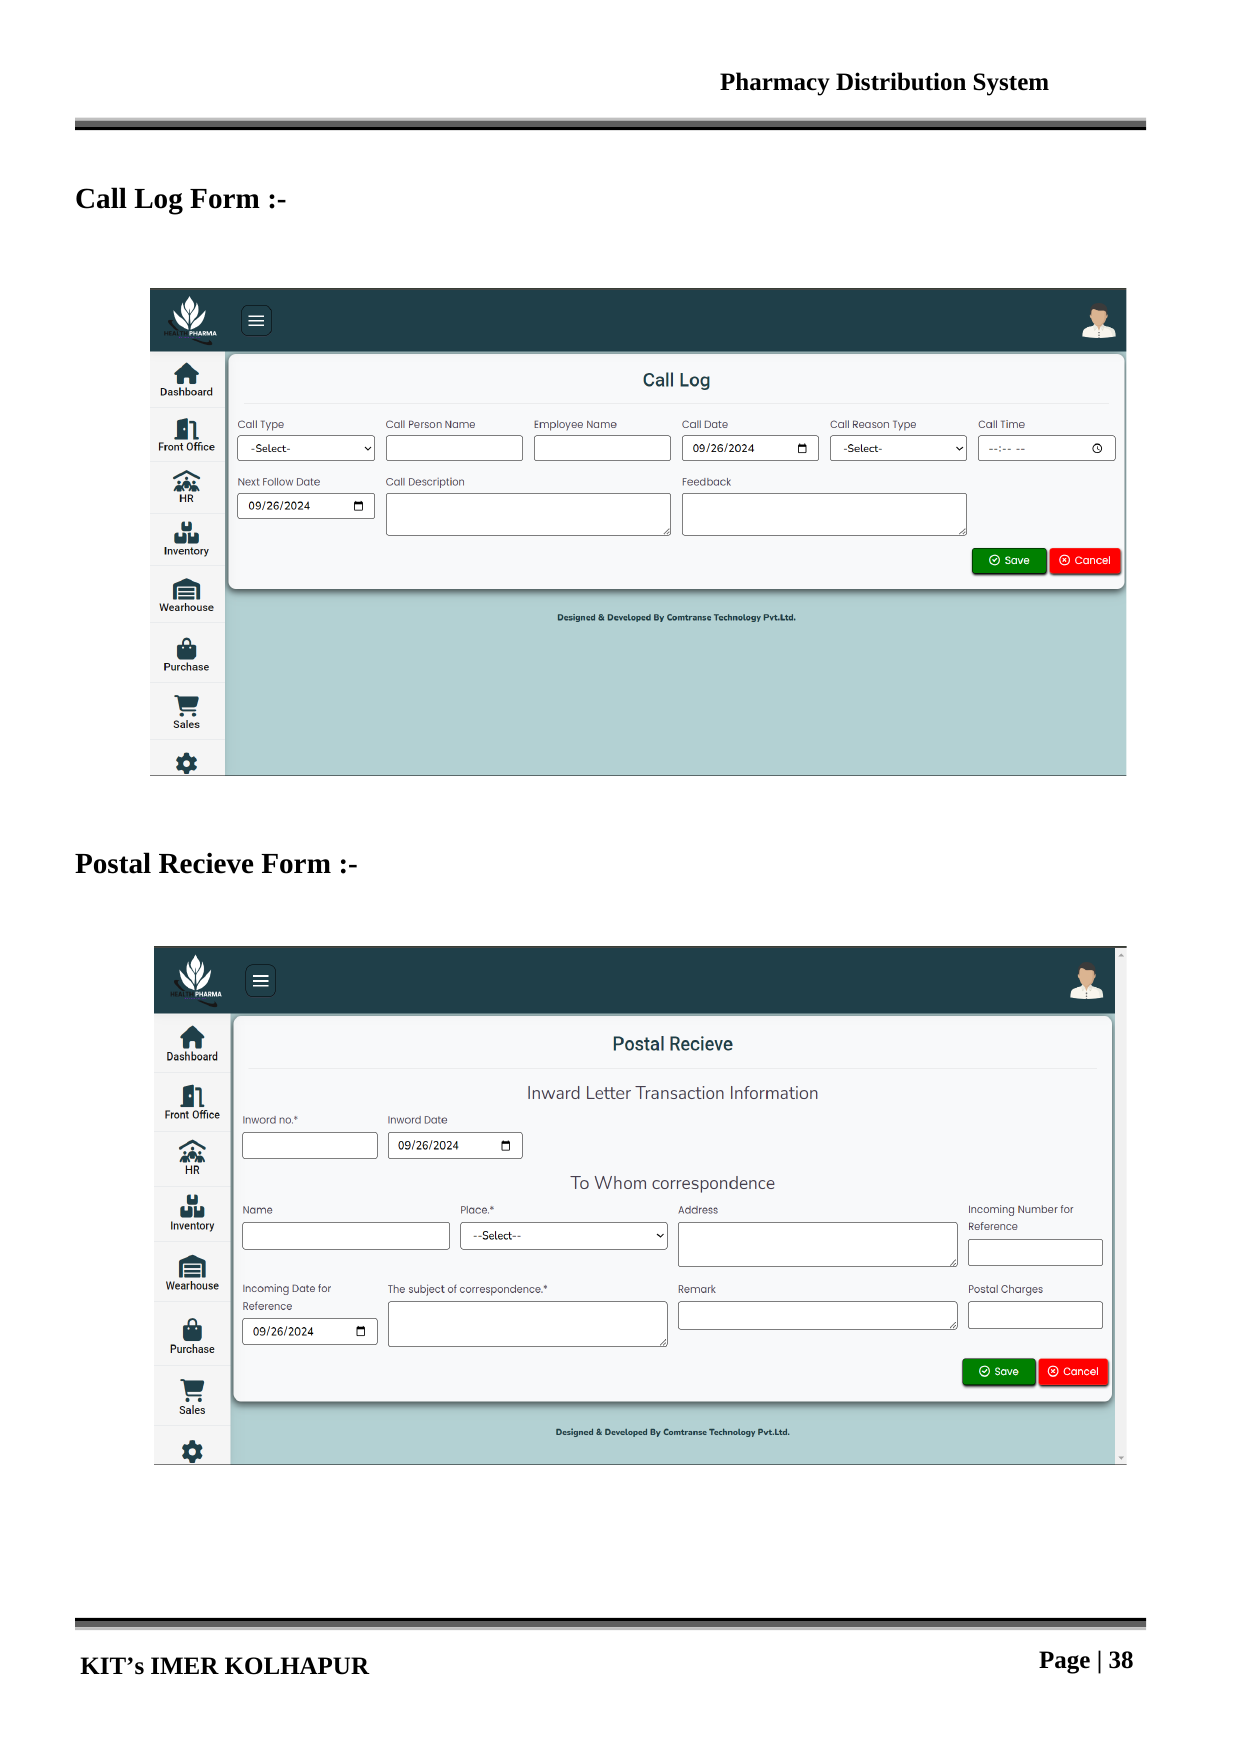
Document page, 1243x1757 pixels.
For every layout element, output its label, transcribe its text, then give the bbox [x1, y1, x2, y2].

picture [154, 946, 1127, 1465]
picture [150, 288, 1127, 776]
text Call Log Form :- [75, 182, 1157, 215]
text Postal Recieve Form :- [75, 846, 1157, 880]
